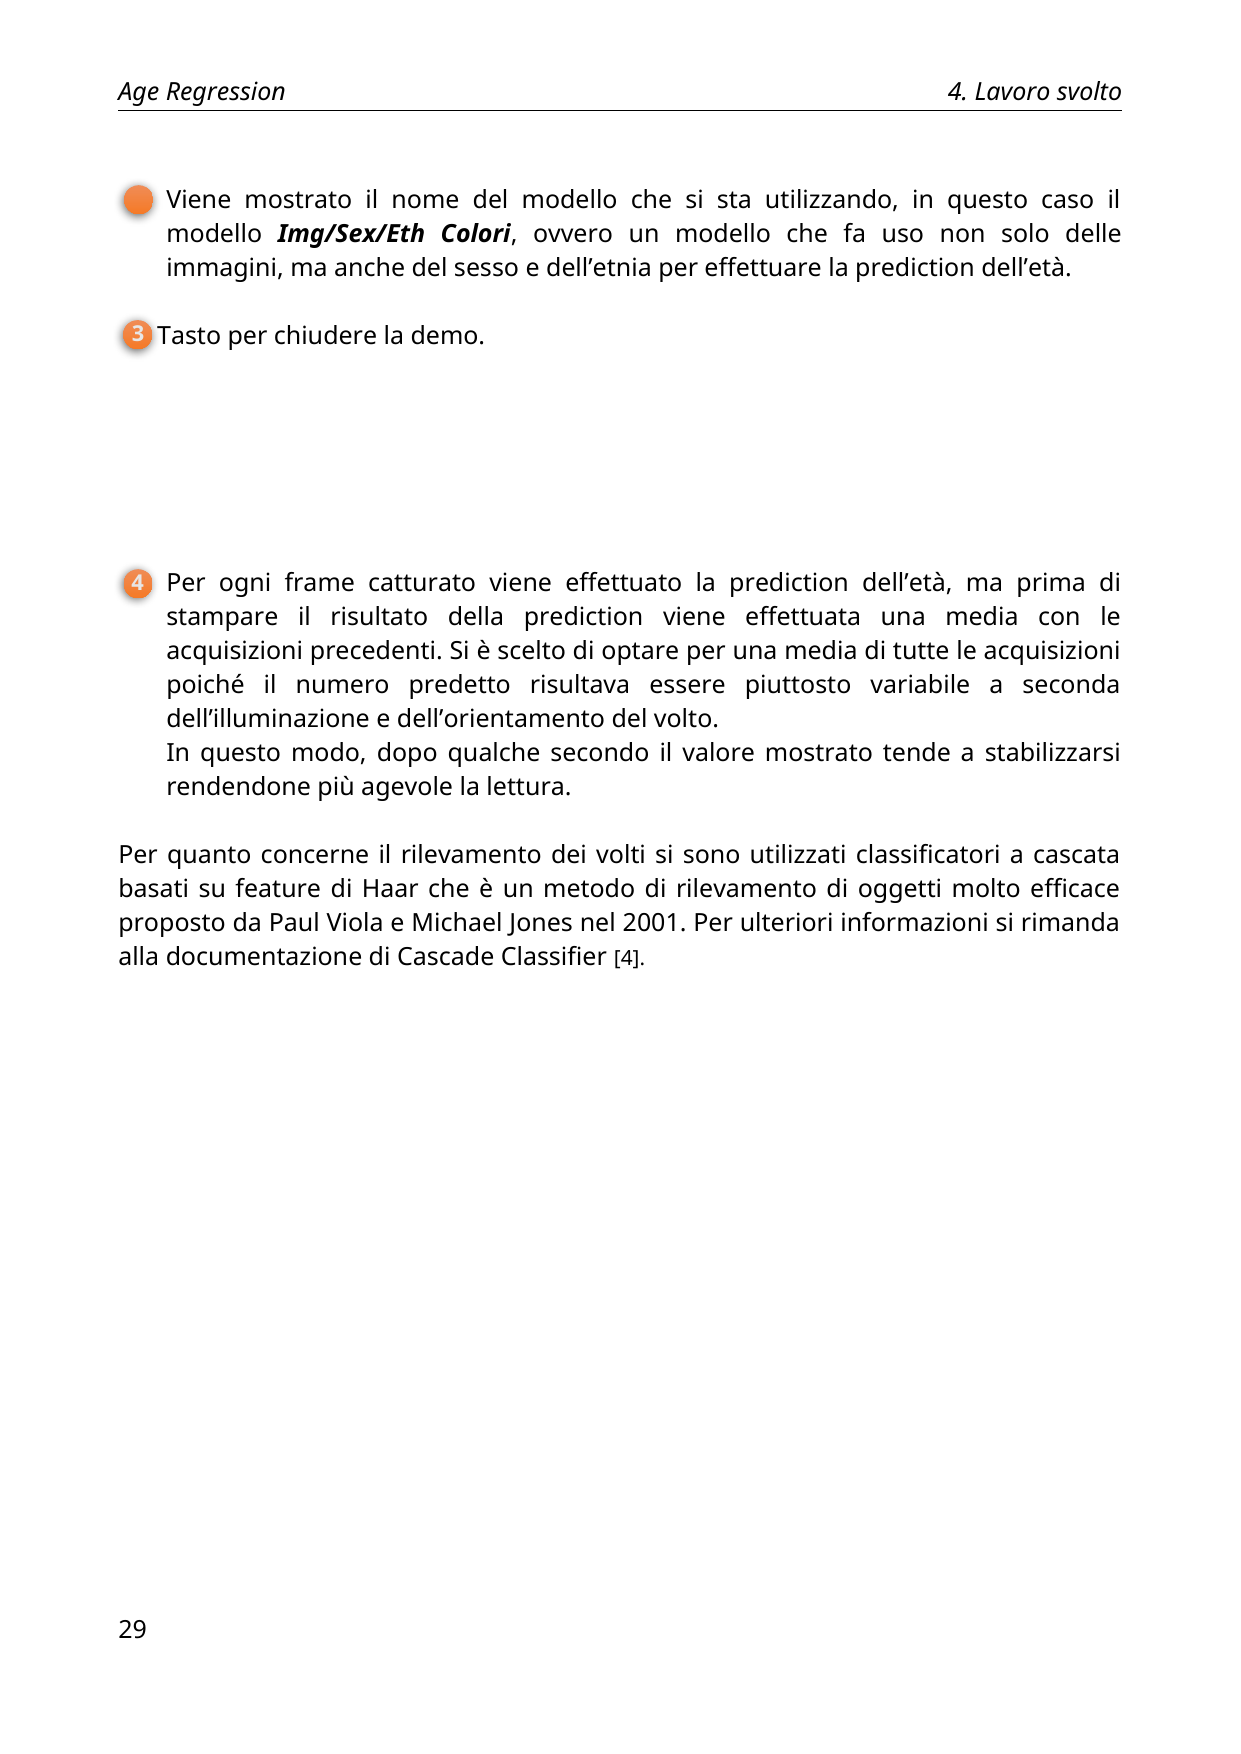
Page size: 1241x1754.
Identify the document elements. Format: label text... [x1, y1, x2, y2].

text In questo modo, dopo qualche secondo il valore mostrato tende a stabilizzarsi rendendone più agevole la lettura. [166, 734, 1122, 803]
text Per quanto concerne il rilevamento dei volti si sono utilizzati classificatori a cascata basati su feature di Haar che è un metodo di rilevamento di oggetti molto efficace proposto da Paul Viola e Michael Jones nel 2001. Per ulteriori informazioni si rimanda alla documentazione di Cascade Classifier [4]. [118, 837, 1122, 973]
text Viene mostrato il nome del modello che si sta utilizzando, in questo caso il modello Img/Sex/Eth Colori, ovvero un modello che fa uso non solo delle immagini, ma anche del sesso e dell’etnia per effettuare la prediction dell’età. [166, 182, 1122, 284]
text Per ogni frame catturato viene effettuato la prediction dell’età, ma prima di stampare il risultato della prediction viene effettuata una media con le acquisizioni precedenti. Si è scelto di optare per una media di tutte le acquisizioni poiché il numero predetto risultava essere piuttosto variabile a seconda dell’illuminazione e dell’orientamento del volto. [166, 564, 1122, 734]
text Tasto per chiudere la demo. [149, 318, 1122, 352]
